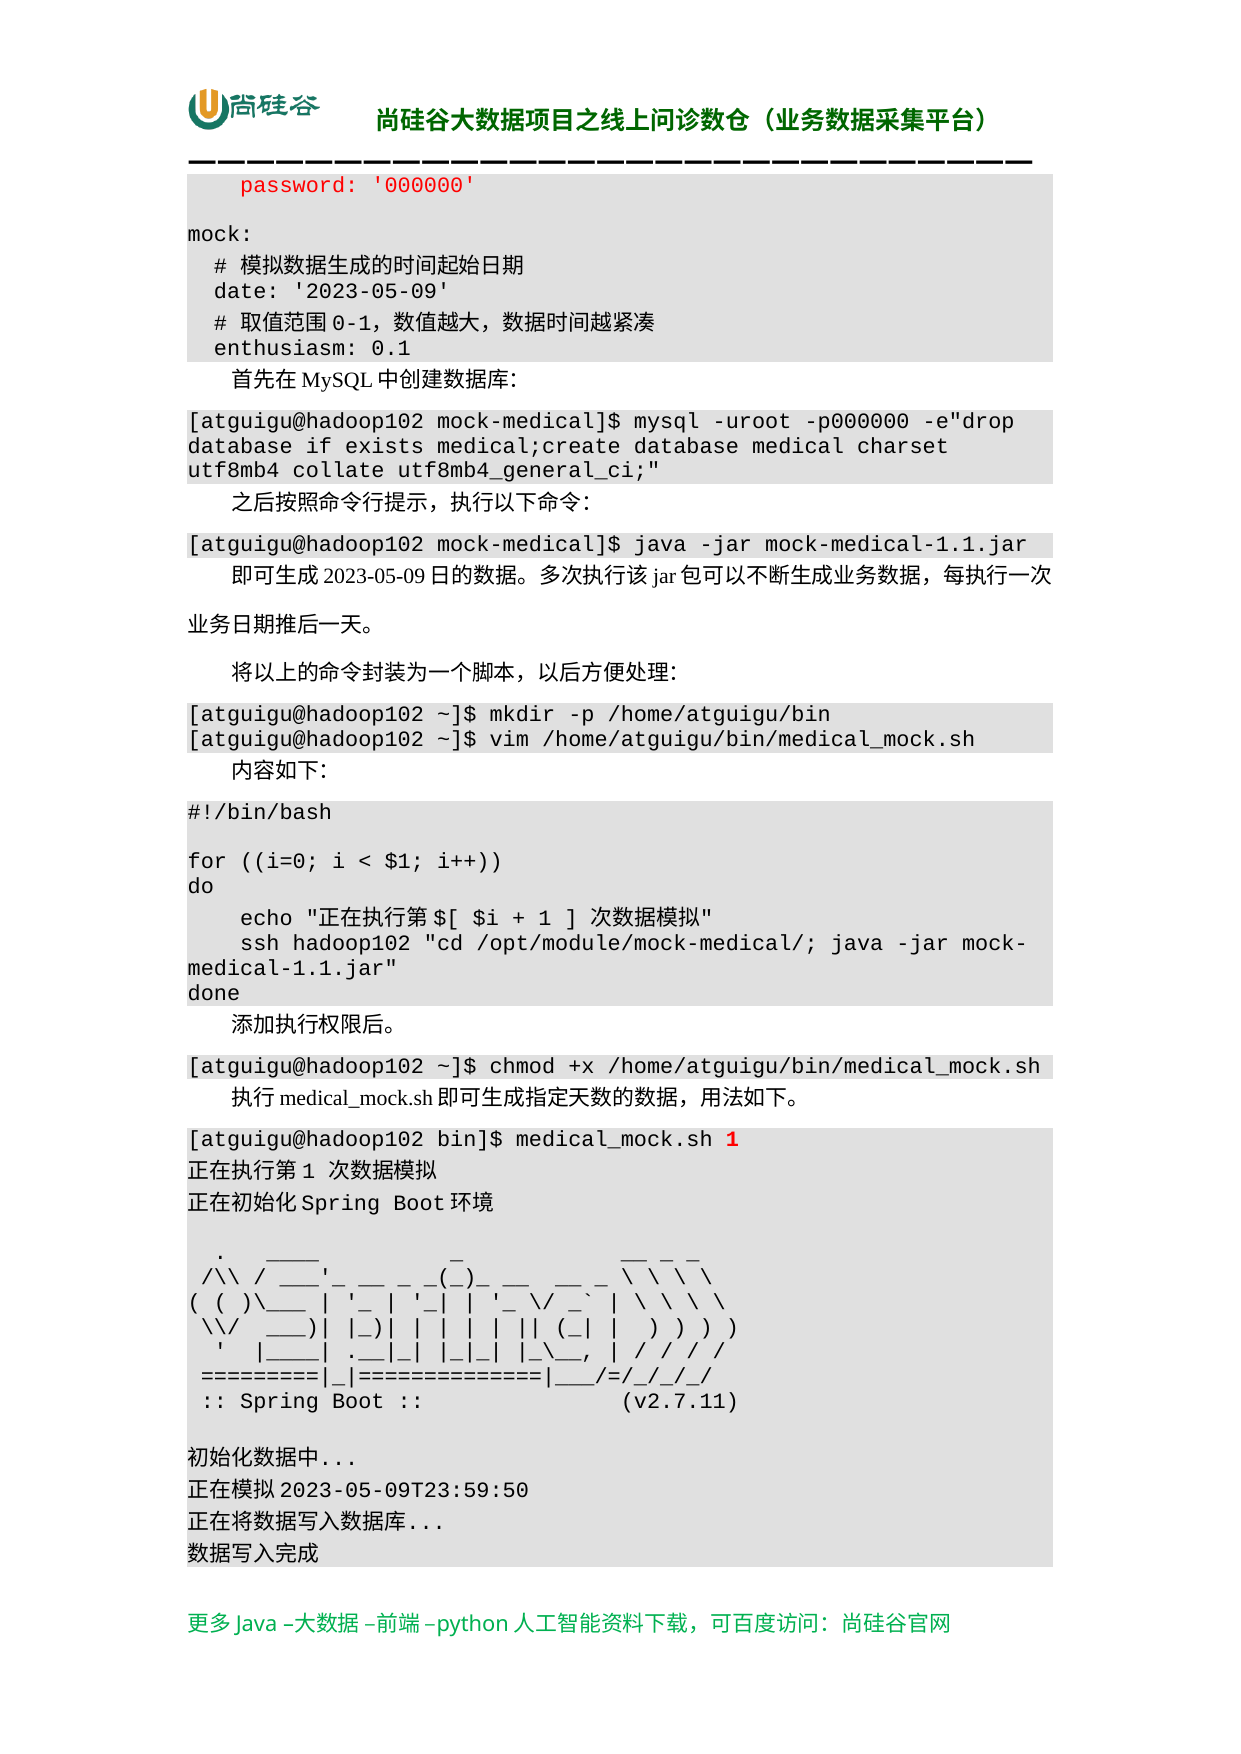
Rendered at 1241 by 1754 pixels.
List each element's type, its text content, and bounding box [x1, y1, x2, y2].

text echo "正在执行第 $[ $i + 1 ] 次数据模拟" [187, 900, 1053, 932]
text 即可生成2023-05-09日的数据。多次执行该jar包可以不断生成业务数据，每执行一次业务日期推后一天。 [187, 558, 1053, 639]
text [atguigu@hadoop102 ~]$ vim /home/atguigu/bin/medical_mock.sh [187, 728, 1053, 753]
text 初始化数据中... [187, 1440, 1053, 1472]
text [atguigu@hadoop102 ~]$ mkdir -p /home/atguigu/bin [187, 703, 1053, 728]
text ( ( )\___ | '_ | '_| | '_ \/ _` | \ \ \ \ [187, 1291, 1053, 1316]
text for ((i=0; i < $1; i++)) [187, 851, 1053, 875]
text #!/bin/bash [187, 801, 1053, 826]
text 执行medical_mock.sh即可生成指定天数的数据，用法如下。 [187, 1079, 1053, 1112]
text 正在执行第 1 次数据模拟 [187, 1153, 1053, 1185]
text done [187, 982, 1053, 1006]
text /\\ / ___'_ __ _ _(_)_ __ __ _ \ \ \ \ [187, 1266, 1053, 1291]
text ' |____| .__|_| |_|_| |_\__, | / / / / [187, 1341, 1053, 1365]
text 正在初始化Spring Boot环境 [187, 1185, 1053, 1217]
text 添加执行权限后。 [187, 1006, 1053, 1039]
text 内容如下： [187, 753, 1053, 785]
text mock: [187, 223, 1053, 248]
text 之后按照命令行提示，执行以下命令： [187, 484, 1053, 517]
text [atguigu@hadoop102 mock-medical]$ java -jar mock-medical-1.1.jar [187, 533, 1053, 558]
text \\/ ___)| |_)| | | | | || (_| | ) ) ) ) [187, 1316, 1053, 1341]
text :: Spring Boot :: (v2.7.11) [187, 1390, 1053, 1415]
text 数据写入完成 [187, 1536, 1053, 1567]
text # 模拟数据生成的时间起始日期 [187, 248, 1053, 280]
text password: '000000' [187, 174, 1053, 199]
picture [187, 88, 320, 130]
text date: '2023-05-09' [187, 280, 1053, 305]
text =========|_|==============|___/=/_/_/_/ [187, 1365, 1053, 1390]
text [atguigu@hadoop102 ~]$ chmod +x /home/atguigu/bin/medical_mock.sh [187, 1055, 1053, 1079]
text [atguigu@hadoop102 bin]$ medical_mock.sh 1 [187, 1128, 1053, 1153]
text 正在模拟2023-05-09T23:59:50 [187, 1472, 1053, 1504]
text 正在将数据写入数据库... [187, 1504, 1053, 1536]
text . ____ _ __ _ _ [187, 1241, 1053, 1266]
text do [187, 875, 1053, 900]
text ssh hadoop102 "cd /opt/module/mock-medical/; java -jar mock-medical-1.1.jar" [187, 932, 1053, 982]
text 首先在MySQL中创建数据库： [187, 362, 1053, 394]
text enthusiasm: 0.1 [187, 337, 1053, 362]
text 将以上的命令封装为一个脚本，以后方便处理： [187, 655, 1053, 687]
text # 取值范围0-1，数值越大，数据时间越紧凑 [187, 305, 1053, 337]
text [atguigu@hadoop102 mock-medical]$ mysql -uroot -p000000 -e"drop database if exists medical;create database medical charset utf8mb4 collate utf8mb4_general_ci;" [187, 410, 1053, 484]
